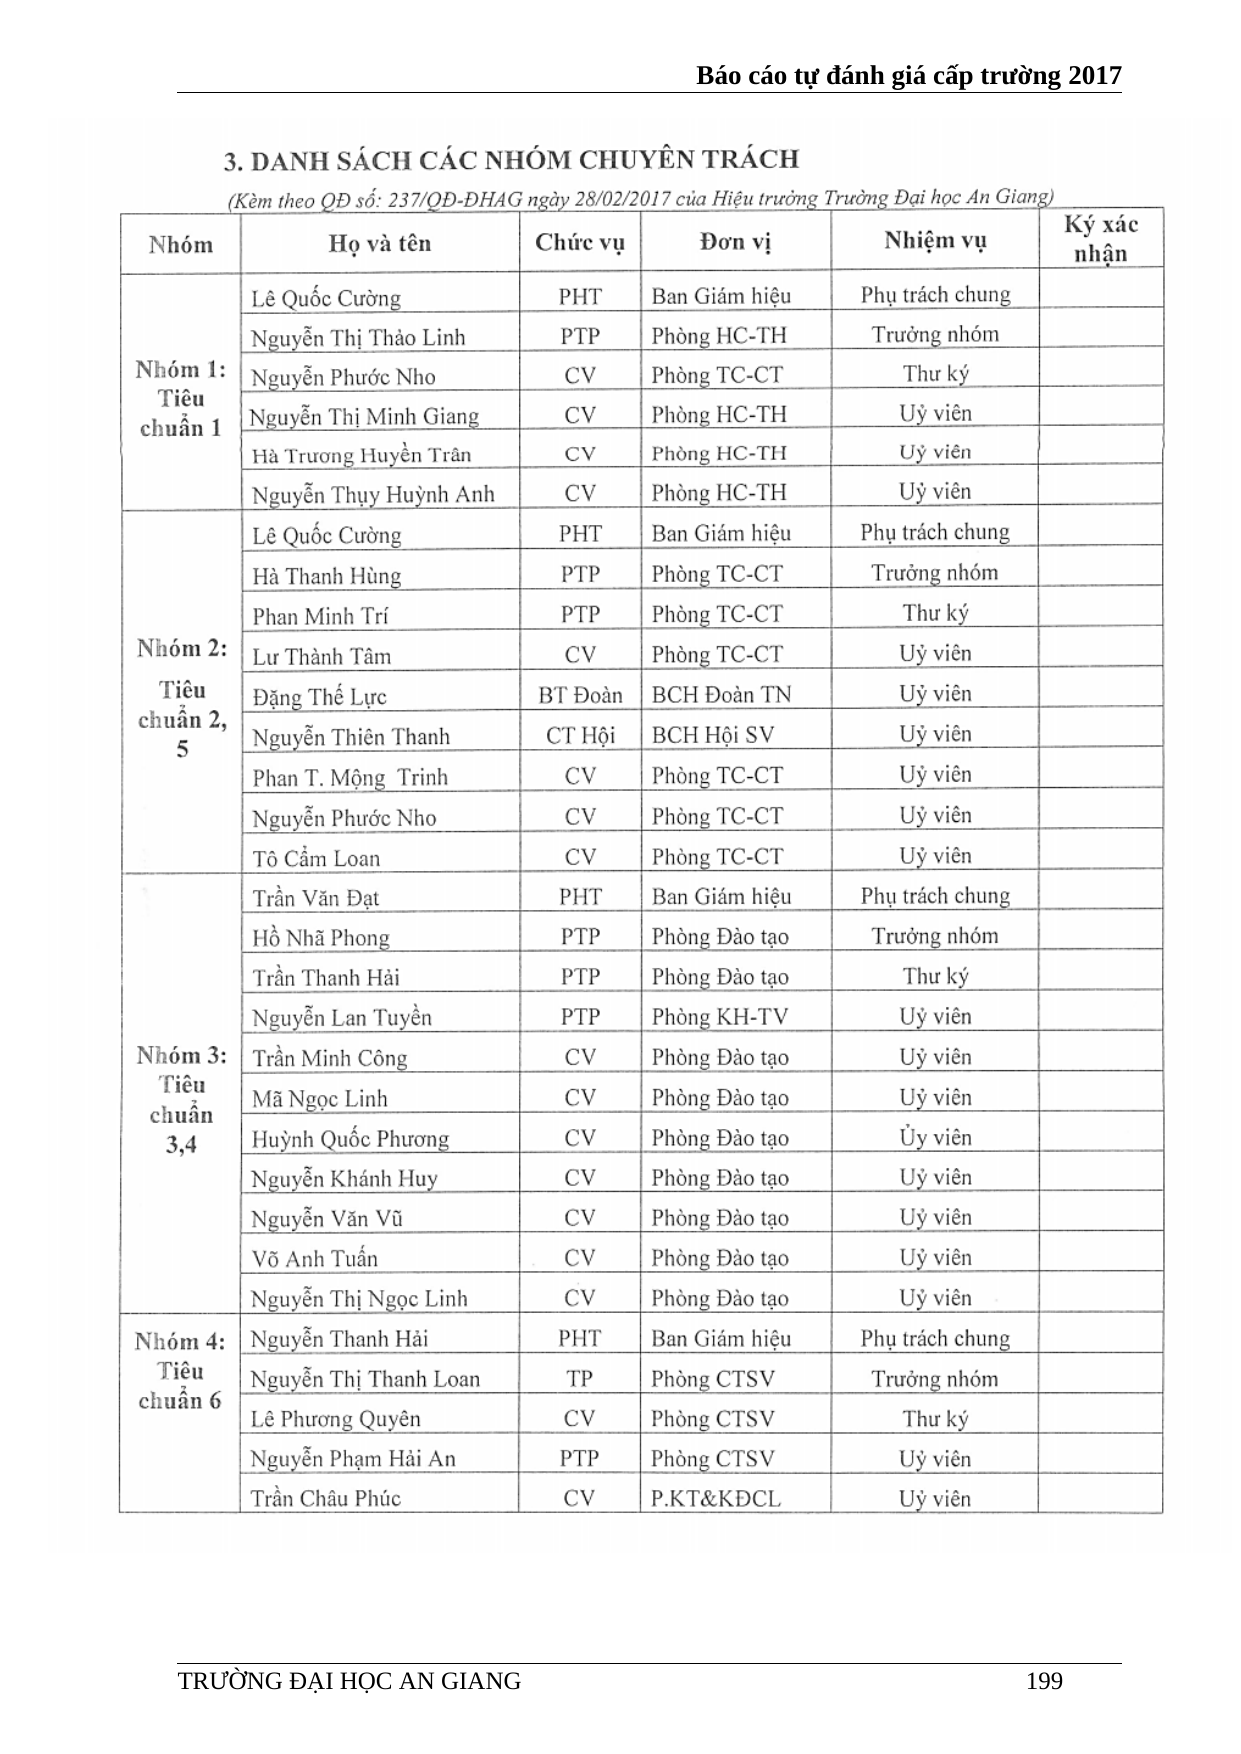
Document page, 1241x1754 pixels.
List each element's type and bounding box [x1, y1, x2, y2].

picture [47, 118, 1233, 1553]
